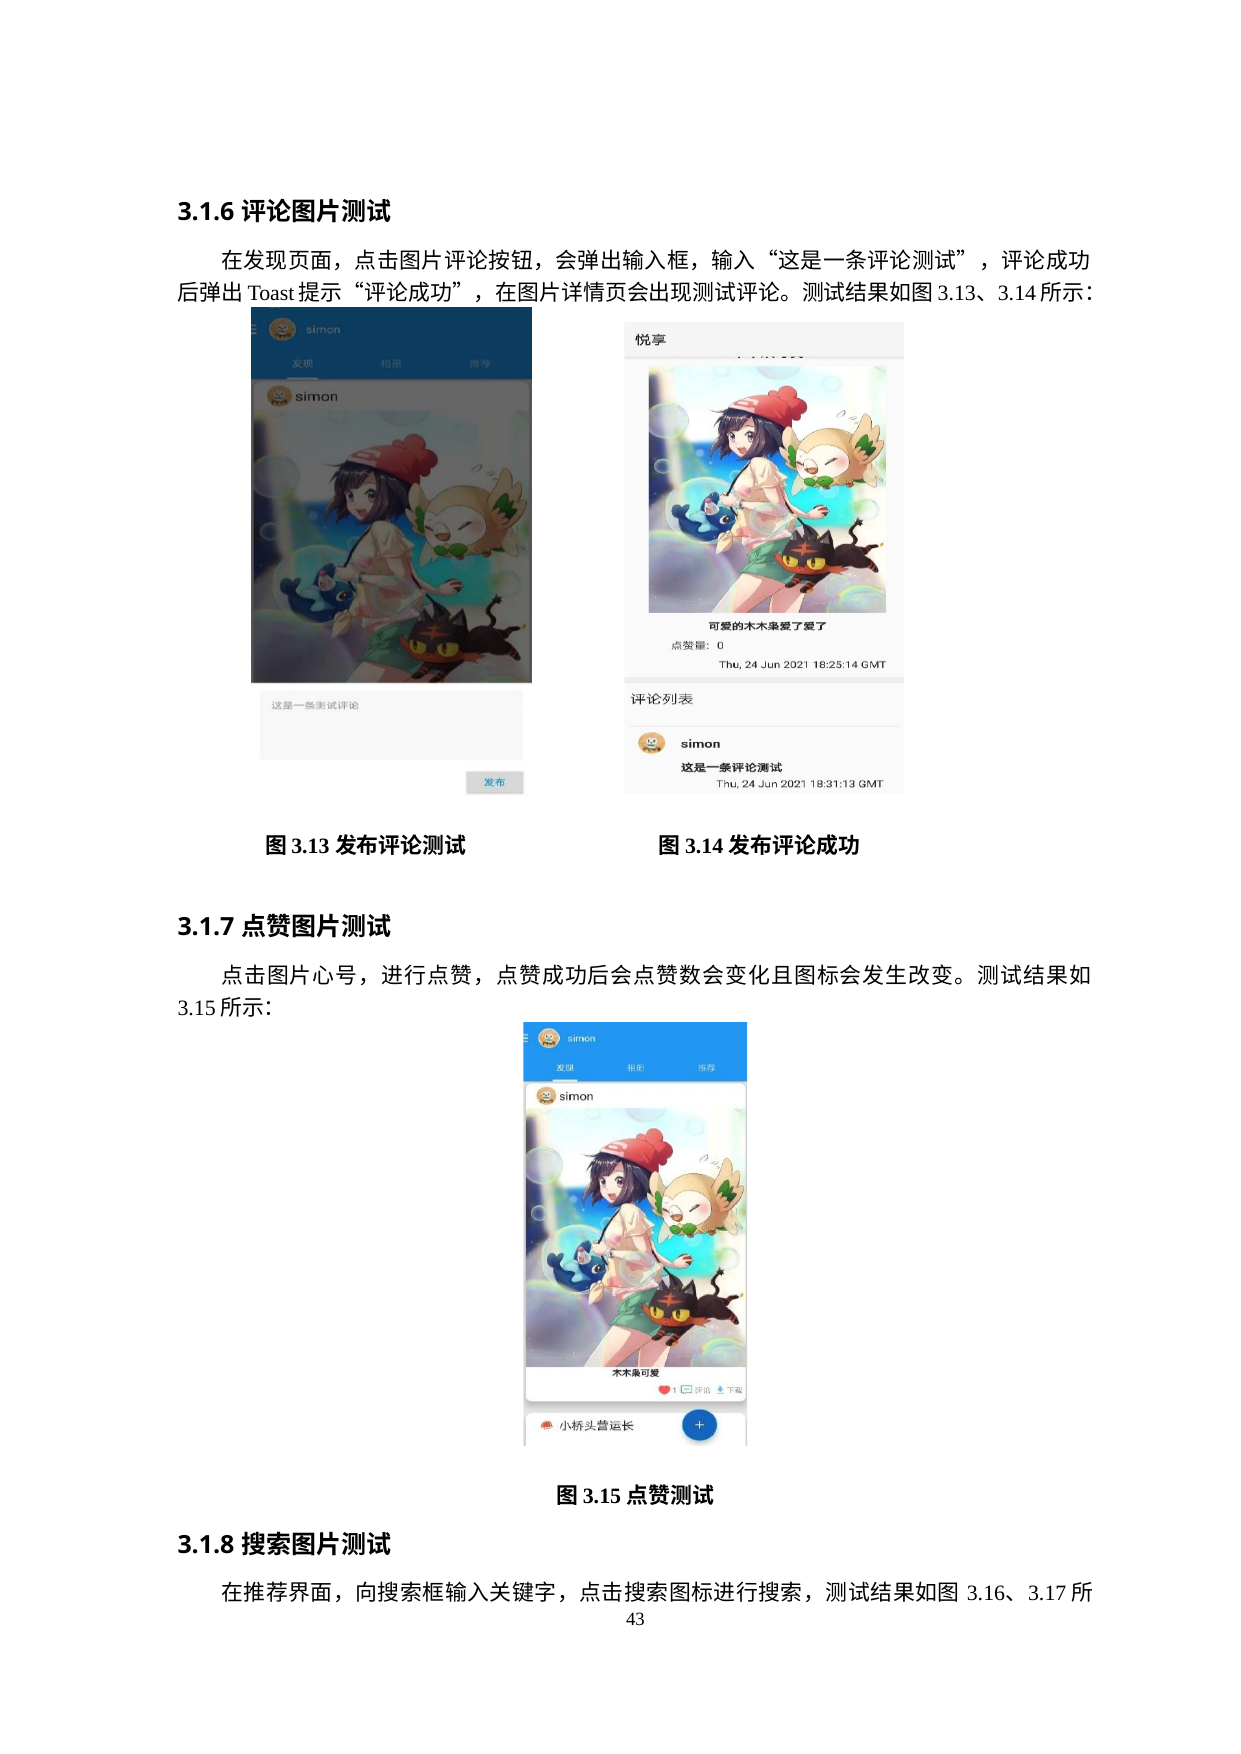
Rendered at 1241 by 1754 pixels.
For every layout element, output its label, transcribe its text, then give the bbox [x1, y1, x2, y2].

text 图3.13 发布评论测试 图3.14 发布评论成功 [177, 827, 1093, 860]
subtitle 3.1.6 评论图片测试 [177, 177, 1093, 242]
picture [523, 1022, 748, 1446]
subtitle 3.1.7 点赞图片测试 [177, 892, 1093, 957]
text 点击图片心号，进行点赞，点赞成功后会点赞数会变化且图标会发生改变。测试结果如3.15所示： [177, 957, 1093, 1022]
text 图3.15 点赞测试 [177, 1477, 1093, 1510]
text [177, 1575, 1093, 1607]
picture [494, 307, 776, 801]
subtitle 3.1.8 搜索图片测试 [177, 1510, 1093, 1575]
text 在发现页面，点击图片评论按钮，会弹出输入框，输入“这是一条评论测试”，评论成功后弹出Toast提示“评论成功”，在图片详情页会出现测试评论。测试结果如图3.13、3.14所示： [177, 242, 1093, 307]
